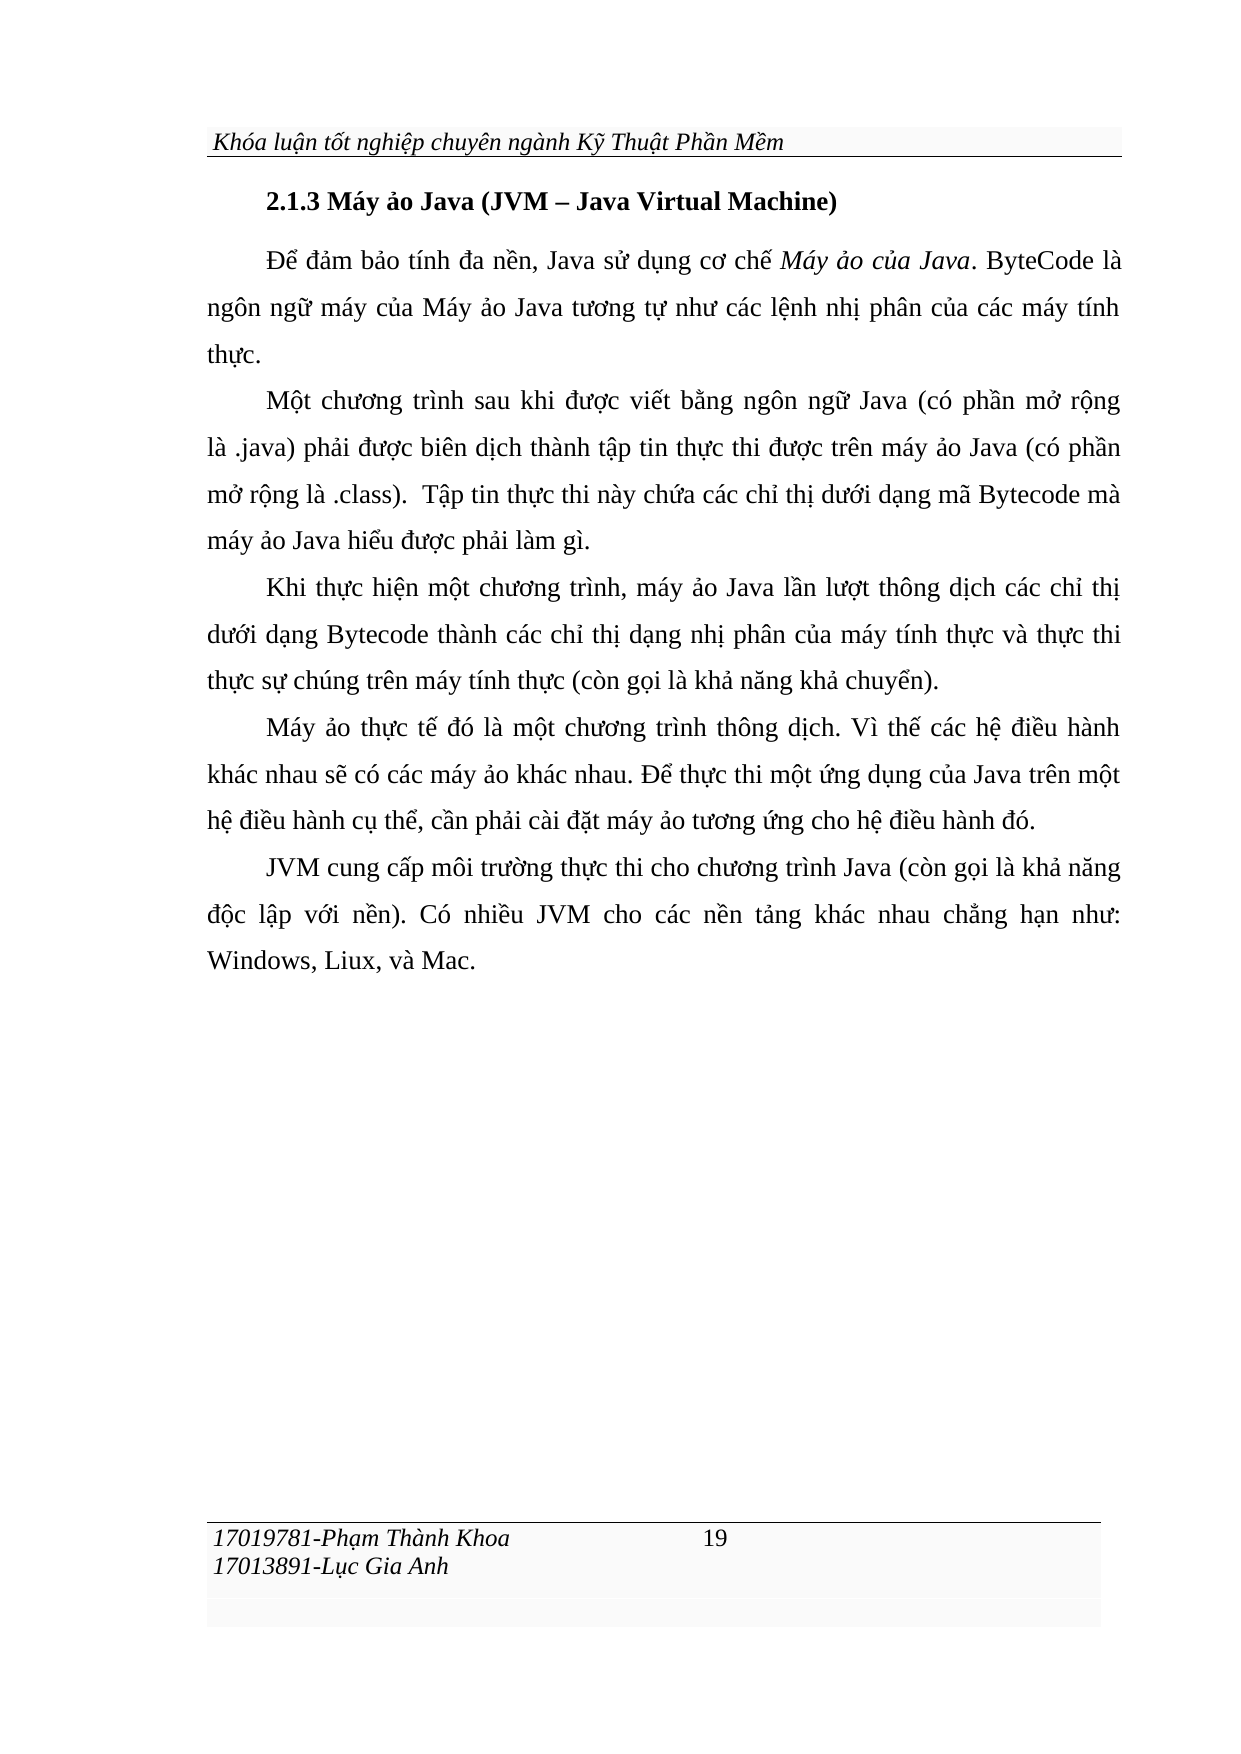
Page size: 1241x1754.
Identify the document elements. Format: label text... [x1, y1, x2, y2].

text Để đảm bảo tính đa nền, Java sử dụng cơ chế Máy ảo của Java. ByteCode là ngôn ngữ máy của Máy ảo Java tương tự như các lệnh nhị phân của các máy tính thực. [207, 244, 1122, 369]
subtitle Máy ảo Java (JVM – Java Virtual Machine) [266, 185, 1122, 216]
text Máy ảo thực tế đó là một chương trình thông dịch. Vì thế các hệ điều hành khác nhau sẽ có các máy ảo khác nhau. Để thực thi một ứng dụng của Java trên một hệ điều hành cụ thể, cần phải cài đặt máy ảo tương ứng cho hệ điều hành đó. [207, 711, 1122, 836]
text Một chương trình sau khi được viết bằng ngôn ngữ Java (có phần mở rộng là .java) phải được biên dịch thành tập tin thực thi được trên máy ảo Java (có phần mở rộng là .class). Tập tin thực thi này chứa các chỉ thị dưới dạng mã Bytecode mà máy ảo Java hiểu được phải làm gì. [207, 384, 1122, 556]
text JVM cung cấp môi trường thực thi cho chương trình Java (còn gọi là khả năng độc lập với nền). Có nhiều JVM cho các nền tảng khác nhau chẳng hạn như: Windows, Liux, và Mac. [207, 851, 1122, 976]
text Khi thực hiện một chương trình, máy ảo Java lần lượt thông dịch các chỉ thị dưới dạng Bytecode thành các chỉ thị dạng nhị phân của máy tính thực và thực thi thực sự chúng trên máy tính thực (còn gọi là khả năng khả chuyển). [207, 571, 1122, 696]
